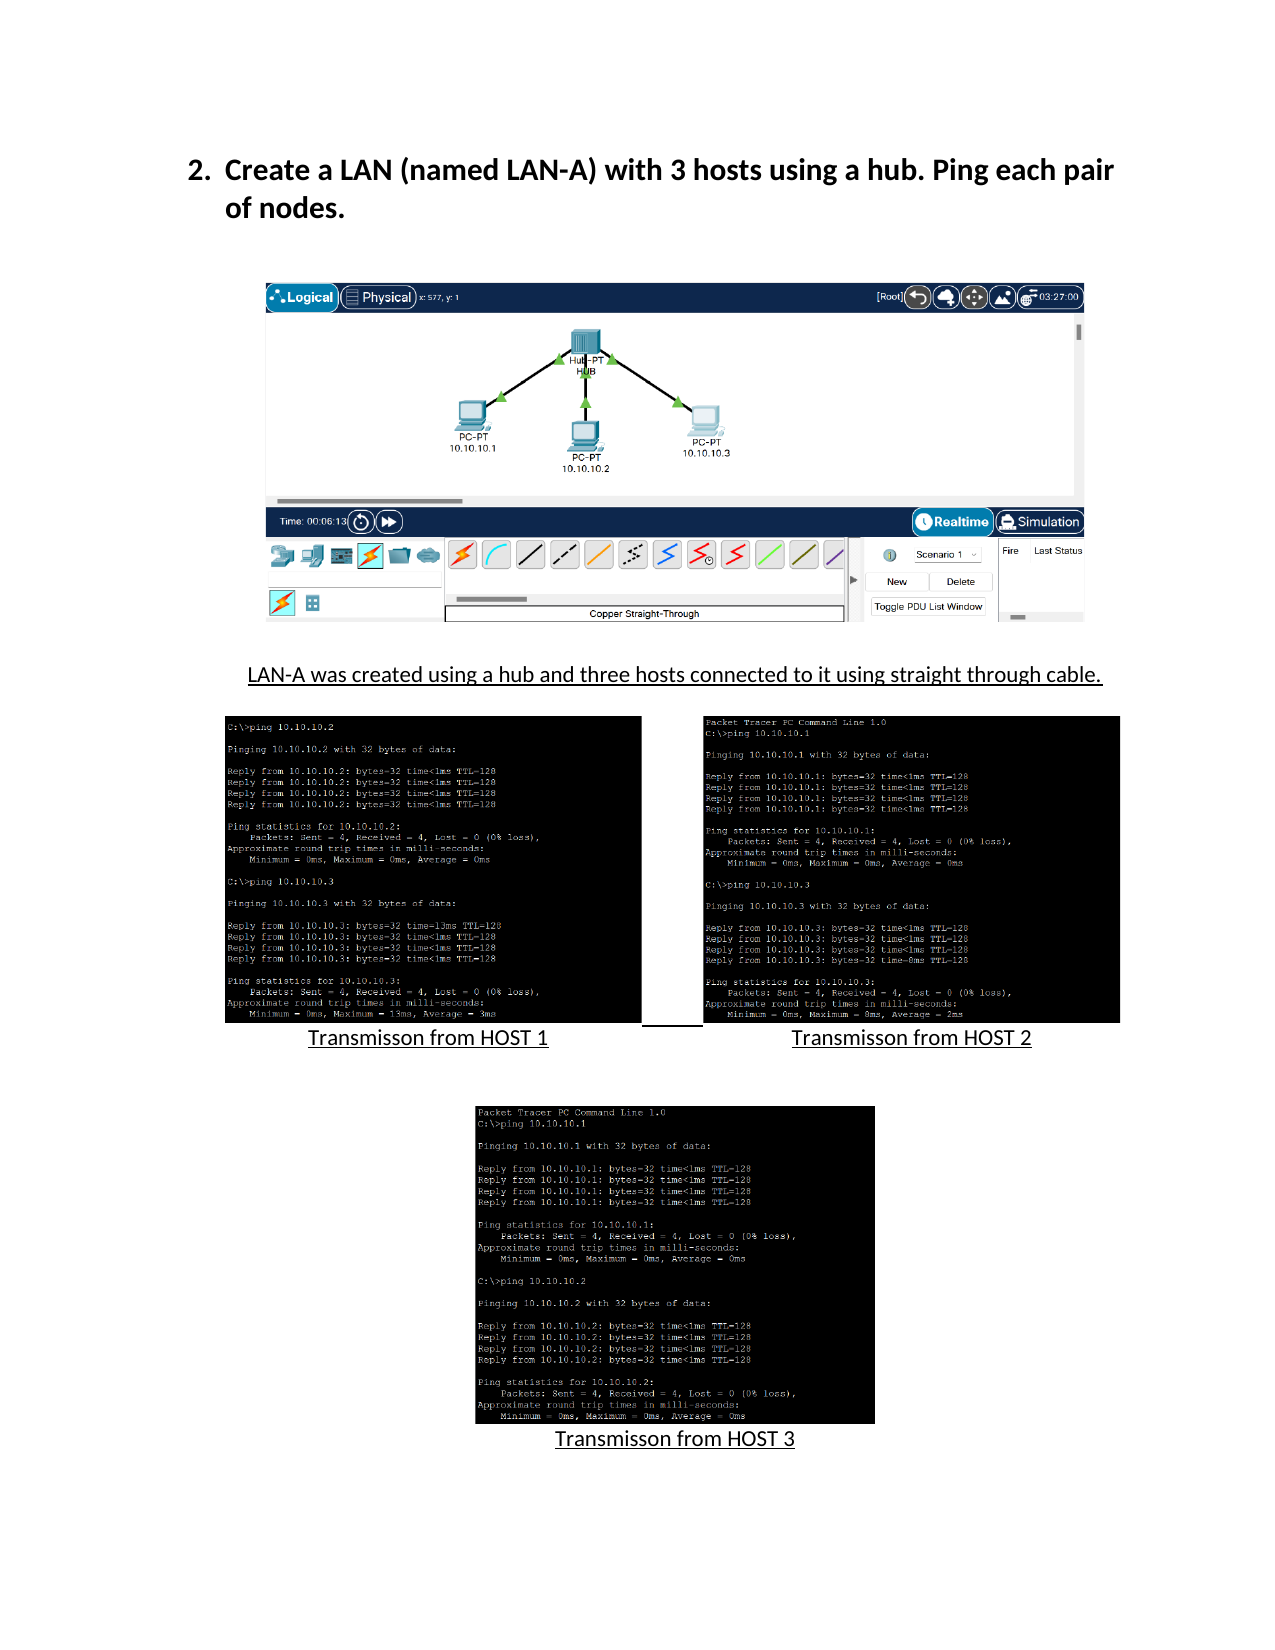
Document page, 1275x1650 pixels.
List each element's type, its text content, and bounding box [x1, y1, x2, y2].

list Transmisson from HOST 1 Transmisson from HOST 2 [225, 1023, 1125, 1051]
list Create a LAN (named LAN-A) with 3 hosts using a hub. Ping each pair of nodes. [187, 150, 1125, 226]
picture [225, 716, 642, 1023]
picture [475, 1106, 875, 1424]
list Transmisson from HOST 3 [225, 1424, 1125, 1452]
picture [703, 716, 1121, 1023]
picture [265, 282, 1085, 622]
list LAN-A was created using a hub and three hosts connected to it using straight through cable. [225, 660, 1125, 688]
